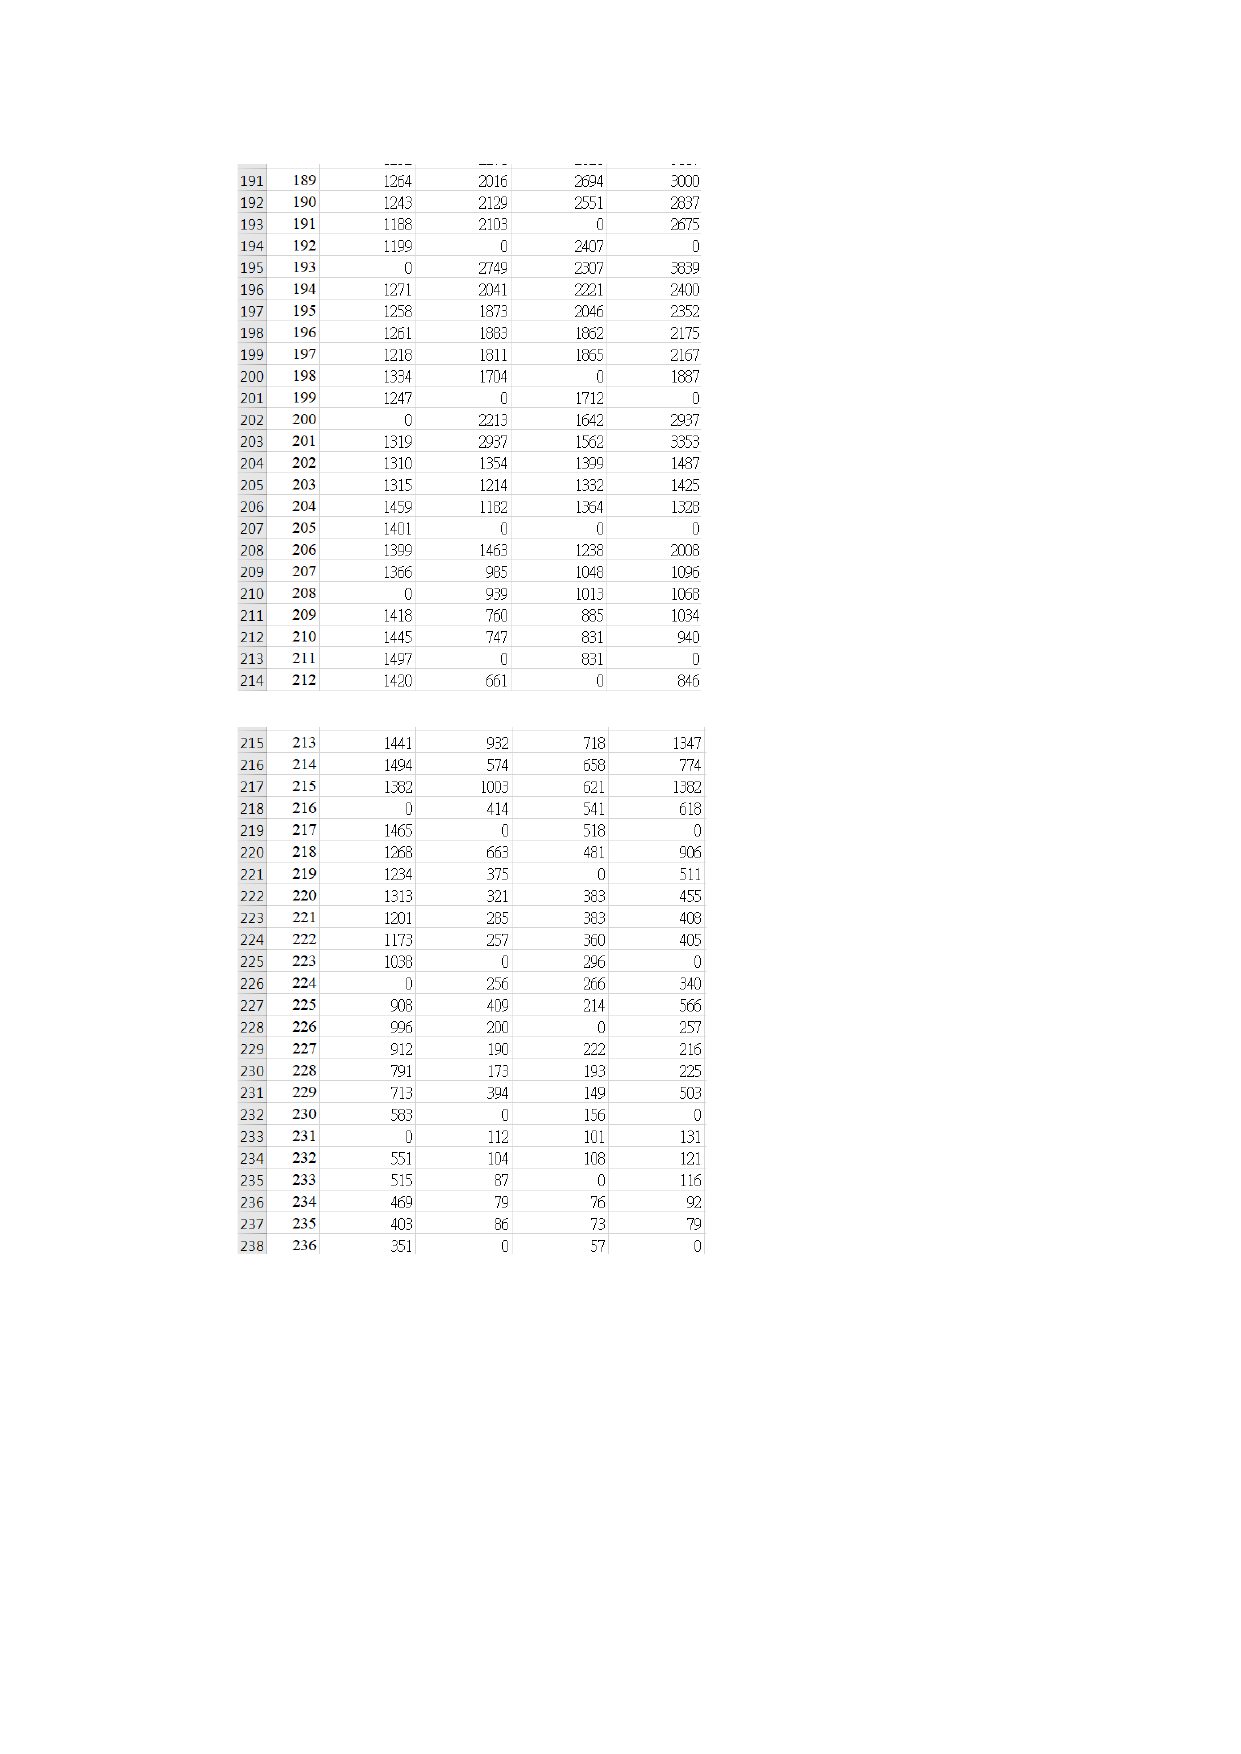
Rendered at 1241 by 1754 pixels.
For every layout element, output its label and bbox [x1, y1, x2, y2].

picture [237, 727, 707, 1254]
picture [237, 164, 702, 691]
